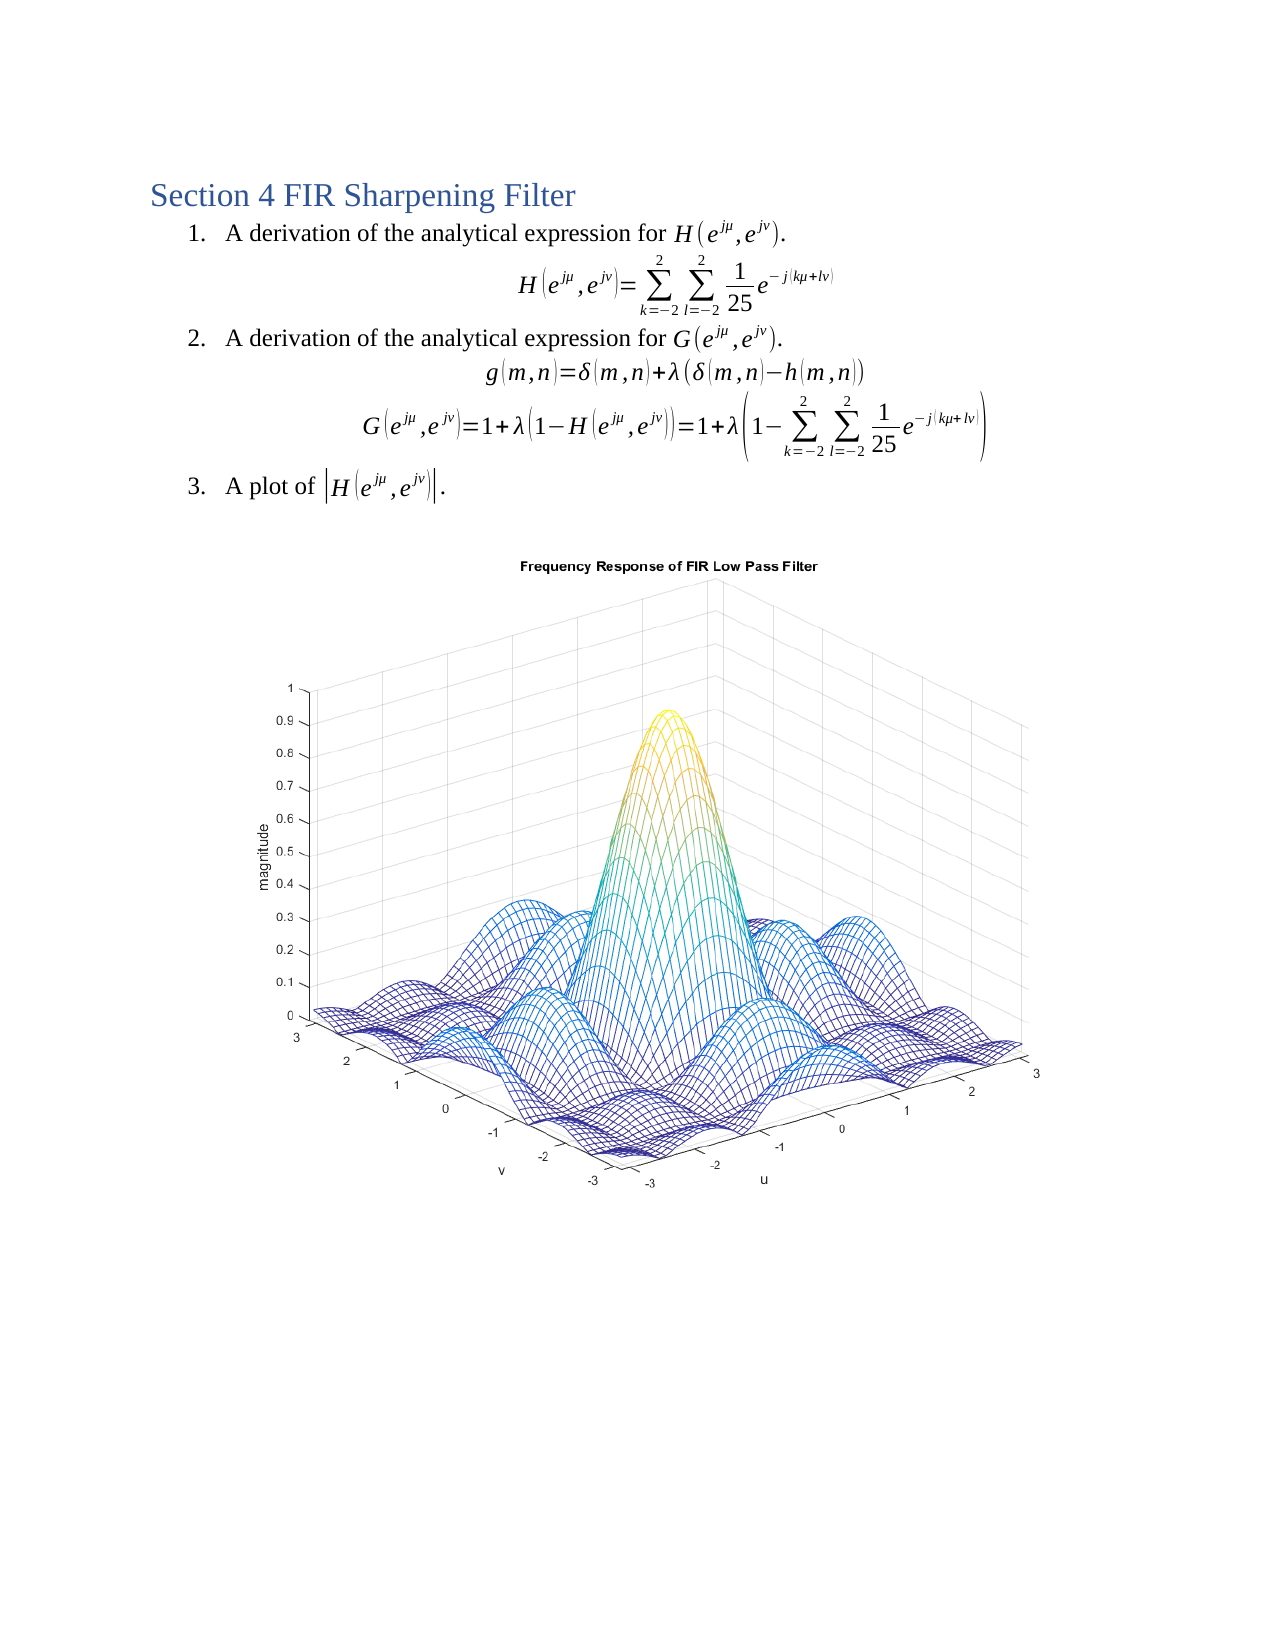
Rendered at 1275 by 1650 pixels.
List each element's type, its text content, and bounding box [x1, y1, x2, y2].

list A plot of . [187, 466, 1125, 504]
list A derivation of the analytical expression for . [187, 321, 1125, 354]
picture [187, 523, 1117, 1250]
list A derivation of the analytical expression for . [187, 216, 1125, 249]
subtitle Section 4 FIR Sharpening Filter [150, 175, 1125, 213]
